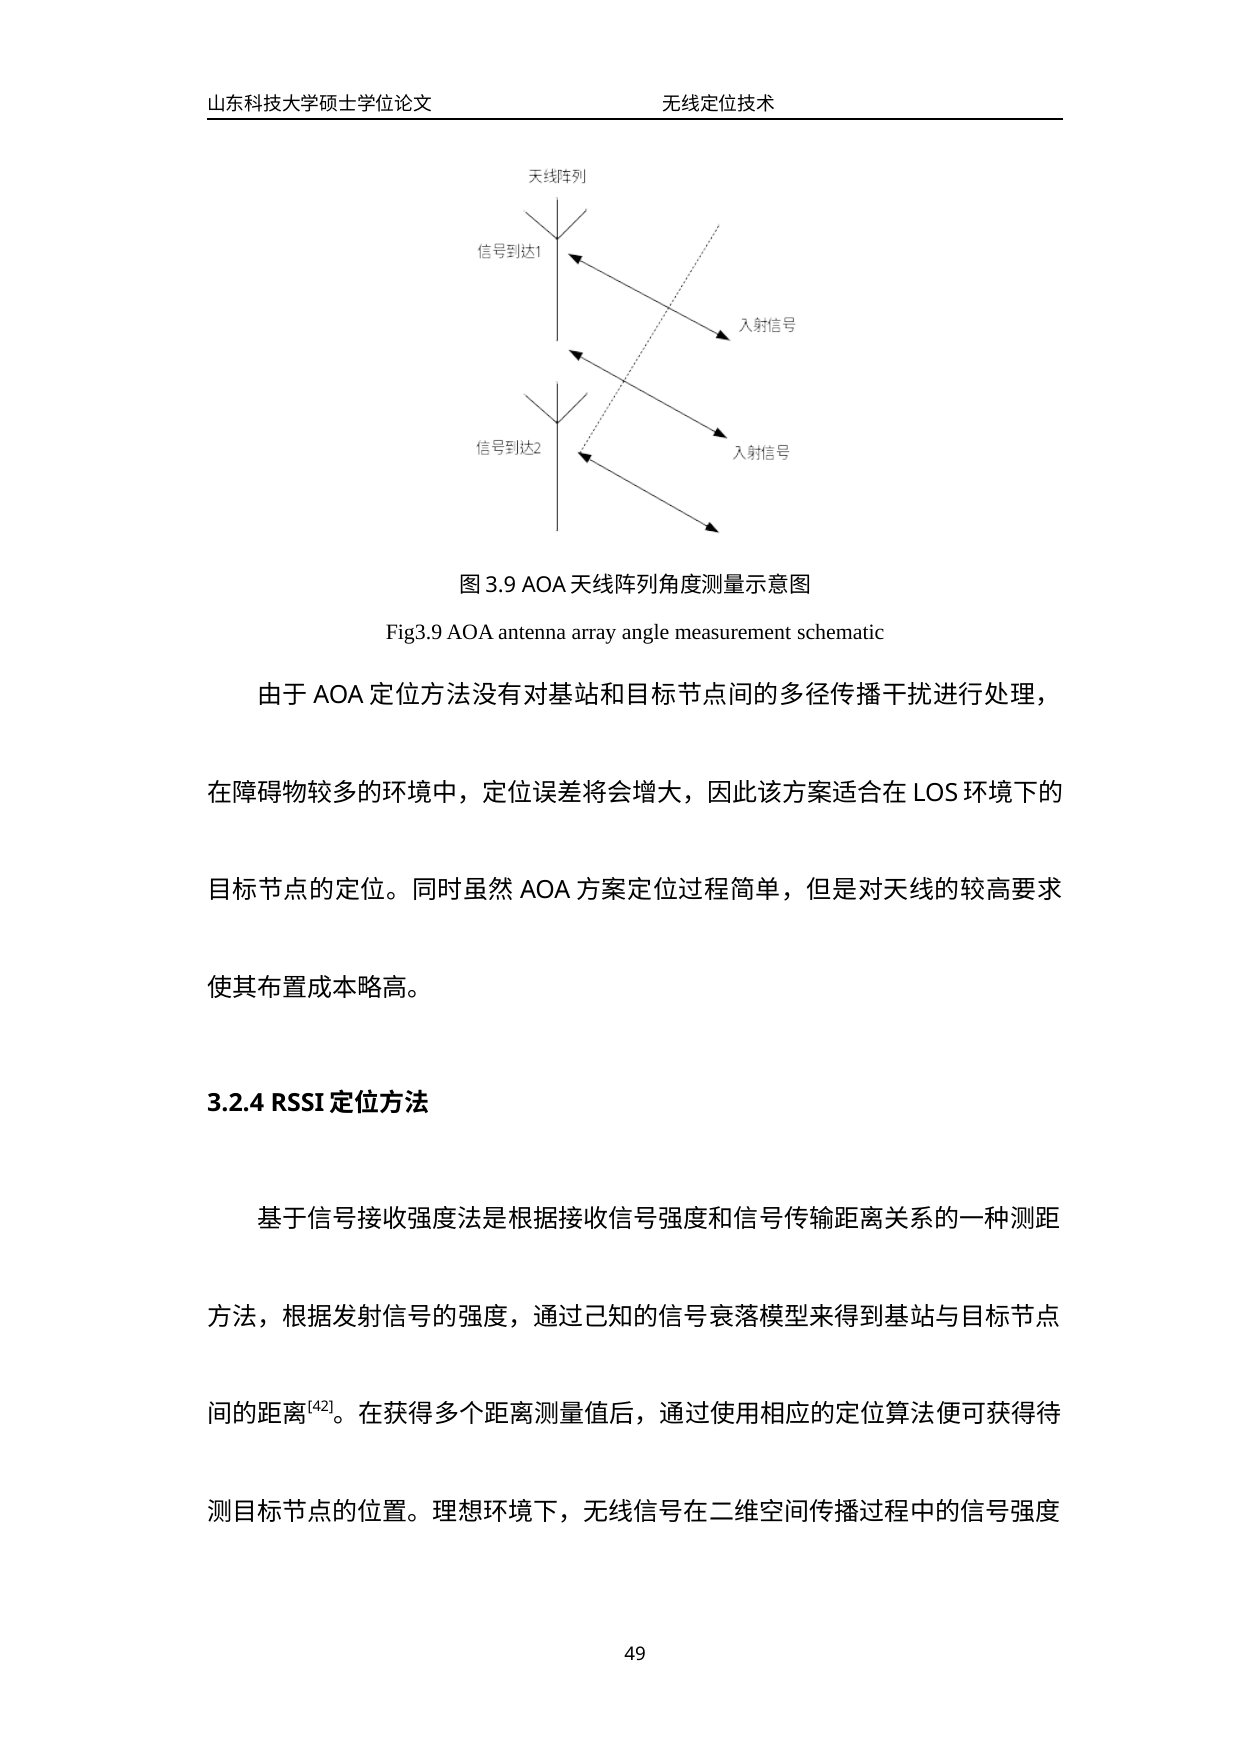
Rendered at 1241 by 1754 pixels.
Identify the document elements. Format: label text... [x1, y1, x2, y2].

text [207, 1184, 1063, 1542]
subtitle 3.2.4 RSSI定位方法 [207, 1068, 1063, 1133]
text 由于AOA定位方法没有对基站和目标节点间的多径传播干扰进行处理，在障碍物较多的环境中，定位误差将会增大，因此该方案适合在LOS环境下的目标节点的定位。同时虽然AOA方案定位过程简单，但是对天线的较高要求使其布置成本略高。 [207, 660, 1063, 1018]
text 图3.9 AOA天线阵列角度测量示意图 [207, 567, 1063, 599]
text Fig3.9 AOA antenna array angle measurement schematic [207, 615, 1063, 648]
